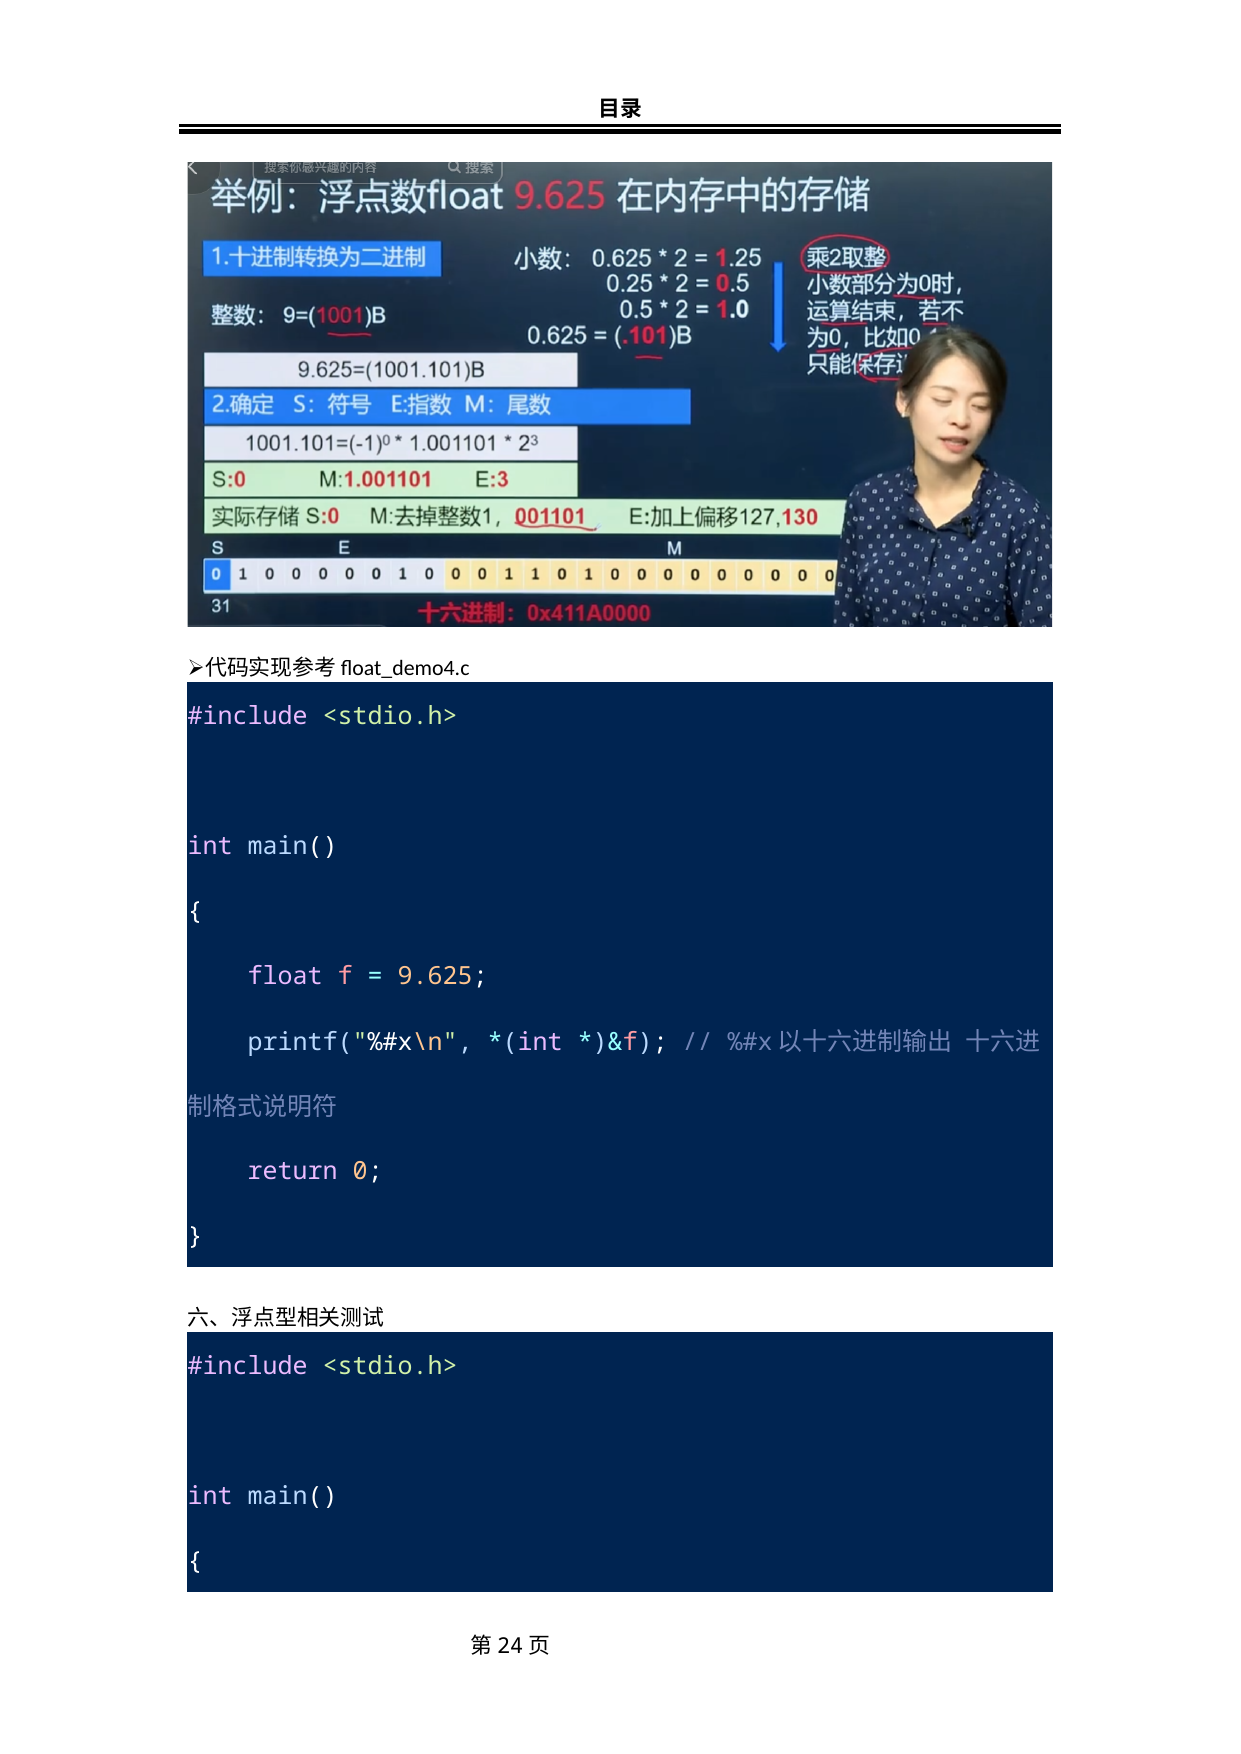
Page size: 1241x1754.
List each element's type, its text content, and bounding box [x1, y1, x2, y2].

text } [187, 1202, 1053, 1267]
text { [187, 1527, 1053, 1592]
text int main() [187, 812, 1053, 877]
list 浮点型相关测试 [187, 1299, 1053, 1332]
text float f = 9.625; [187, 942, 1053, 1007]
picture [187, 162, 1053, 627]
text #include <stdio.h> [187, 1332, 1053, 1397]
text { [187, 877, 1053, 942]
text int main() [187, 1462, 1053, 1527]
text printf("%#x\n", *(int *)&f); // %#x以十六进制输出 十六进制格式说明符 [187, 1007, 1053, 1137]
list 代码实现参考float_demo4.c [187, 649, 1053, 682]
text #include <stdio.h> [187, 682, 1053, 747]
text return 0; [187, 1137, 1053, 1202]
